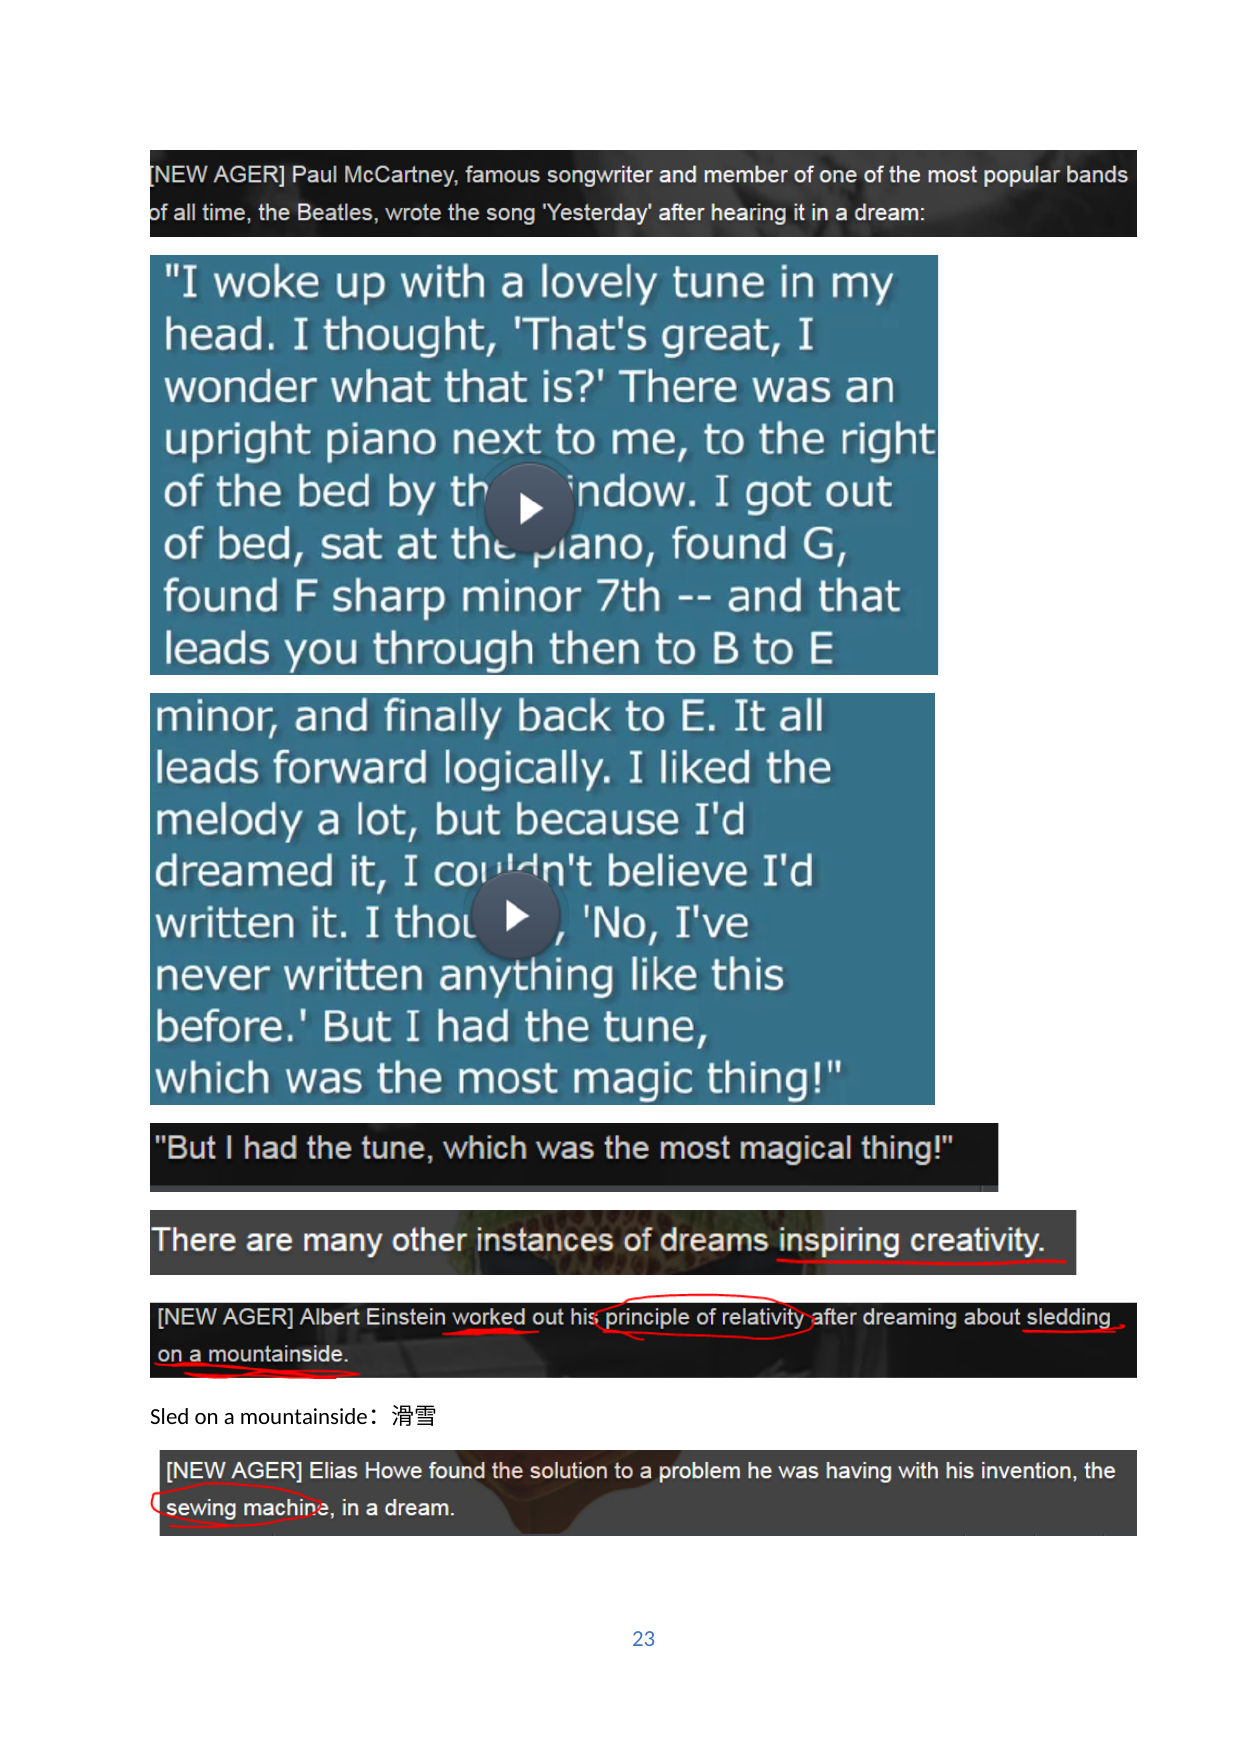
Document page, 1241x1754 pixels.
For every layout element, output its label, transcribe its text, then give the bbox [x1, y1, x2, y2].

picture [150, 693, 935, 1105]
picture [150, 1293, 1137, 1379]
picture [150, 1210, 1077, 1275]
text Sled on a mountainside：滑雪 [150, 1398, 1137, 1431]
picture [150, 255, 939, 675]
picture [150, 1450, 1137, 1536]
picture [150, 150, 1137, 237]
picture [150, 1123, 999, 1192]
